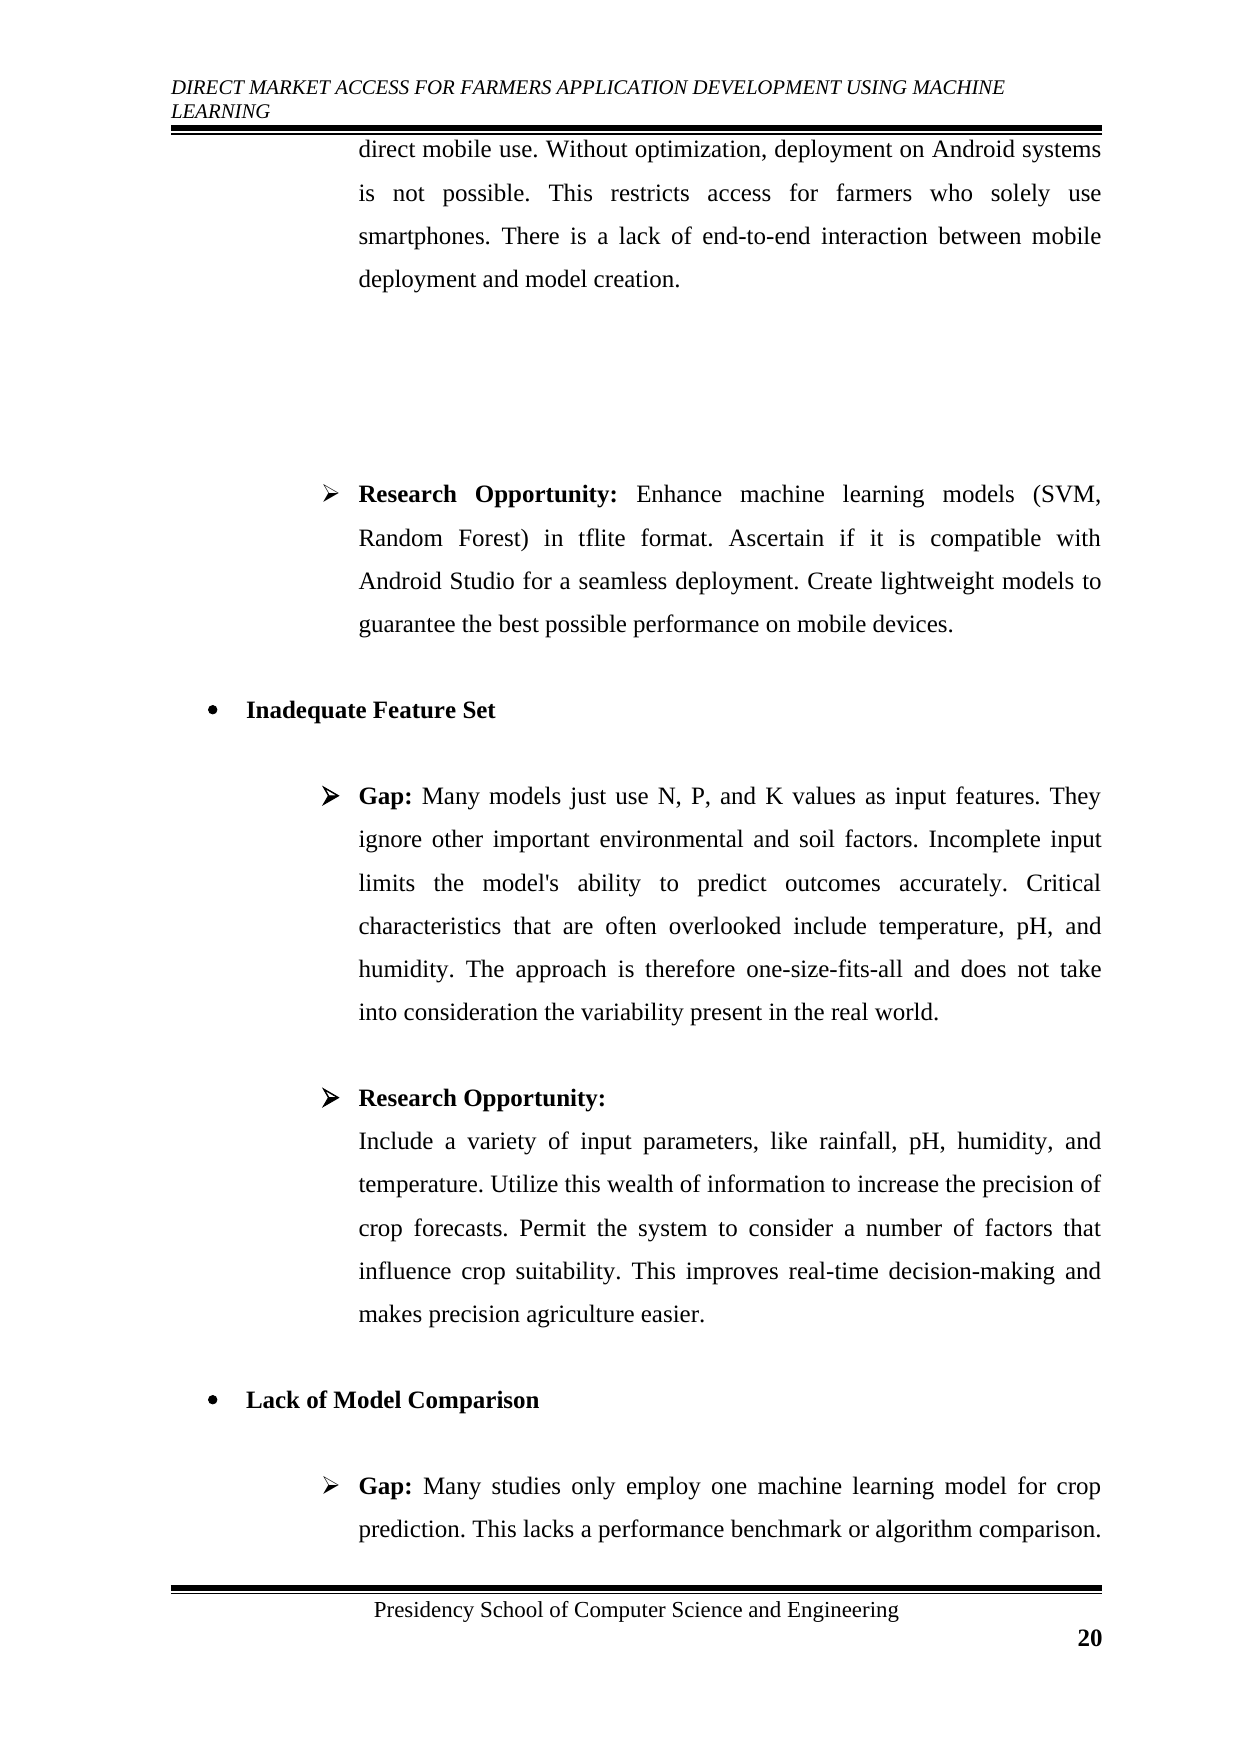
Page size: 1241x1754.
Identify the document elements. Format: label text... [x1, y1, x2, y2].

list Include a variety of input parameters, like rainfall, pH, humidity, and temperature. Utilize this wealth of information to increase the precision of crop forecasts. Permit the system to consider a number of factors that influence crop suitability. This improves real-time decision-making and makes precision agriculture easier. [358, 1126, 1102, 1328]
list Gap: Many models just use N, P, and K values as input features. They ignore other important environmental and soil factors. Incomplete input limits the model's ability to predict outcomes accurately. Critical characteristics that are often overlooked include temperature, pH, and humidity. The approach is therefore one-size-fits-all and does not take into consideration the variability present in the real world. [321, 781, 1102, 1026]
list Inadequate Feature Set [208, 695, 1102, 724]
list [321, 135, 1102, 293]
list Research Opportunity: [321, 1083, 1102, 1112]
list Research Opportunity: Enhance machine learning models (SVM, Random Forest) in tflite format. Ascertain if it is compatible with Android Studio for a seamless deployment. Create lightweight models to guarantee the best possible performance on mobile devices. [321, 479, 1102, 638]
list Lack of Model Comparison [208, 1385, 1102, 1414]
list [321, 1471, 1102, 1543]
